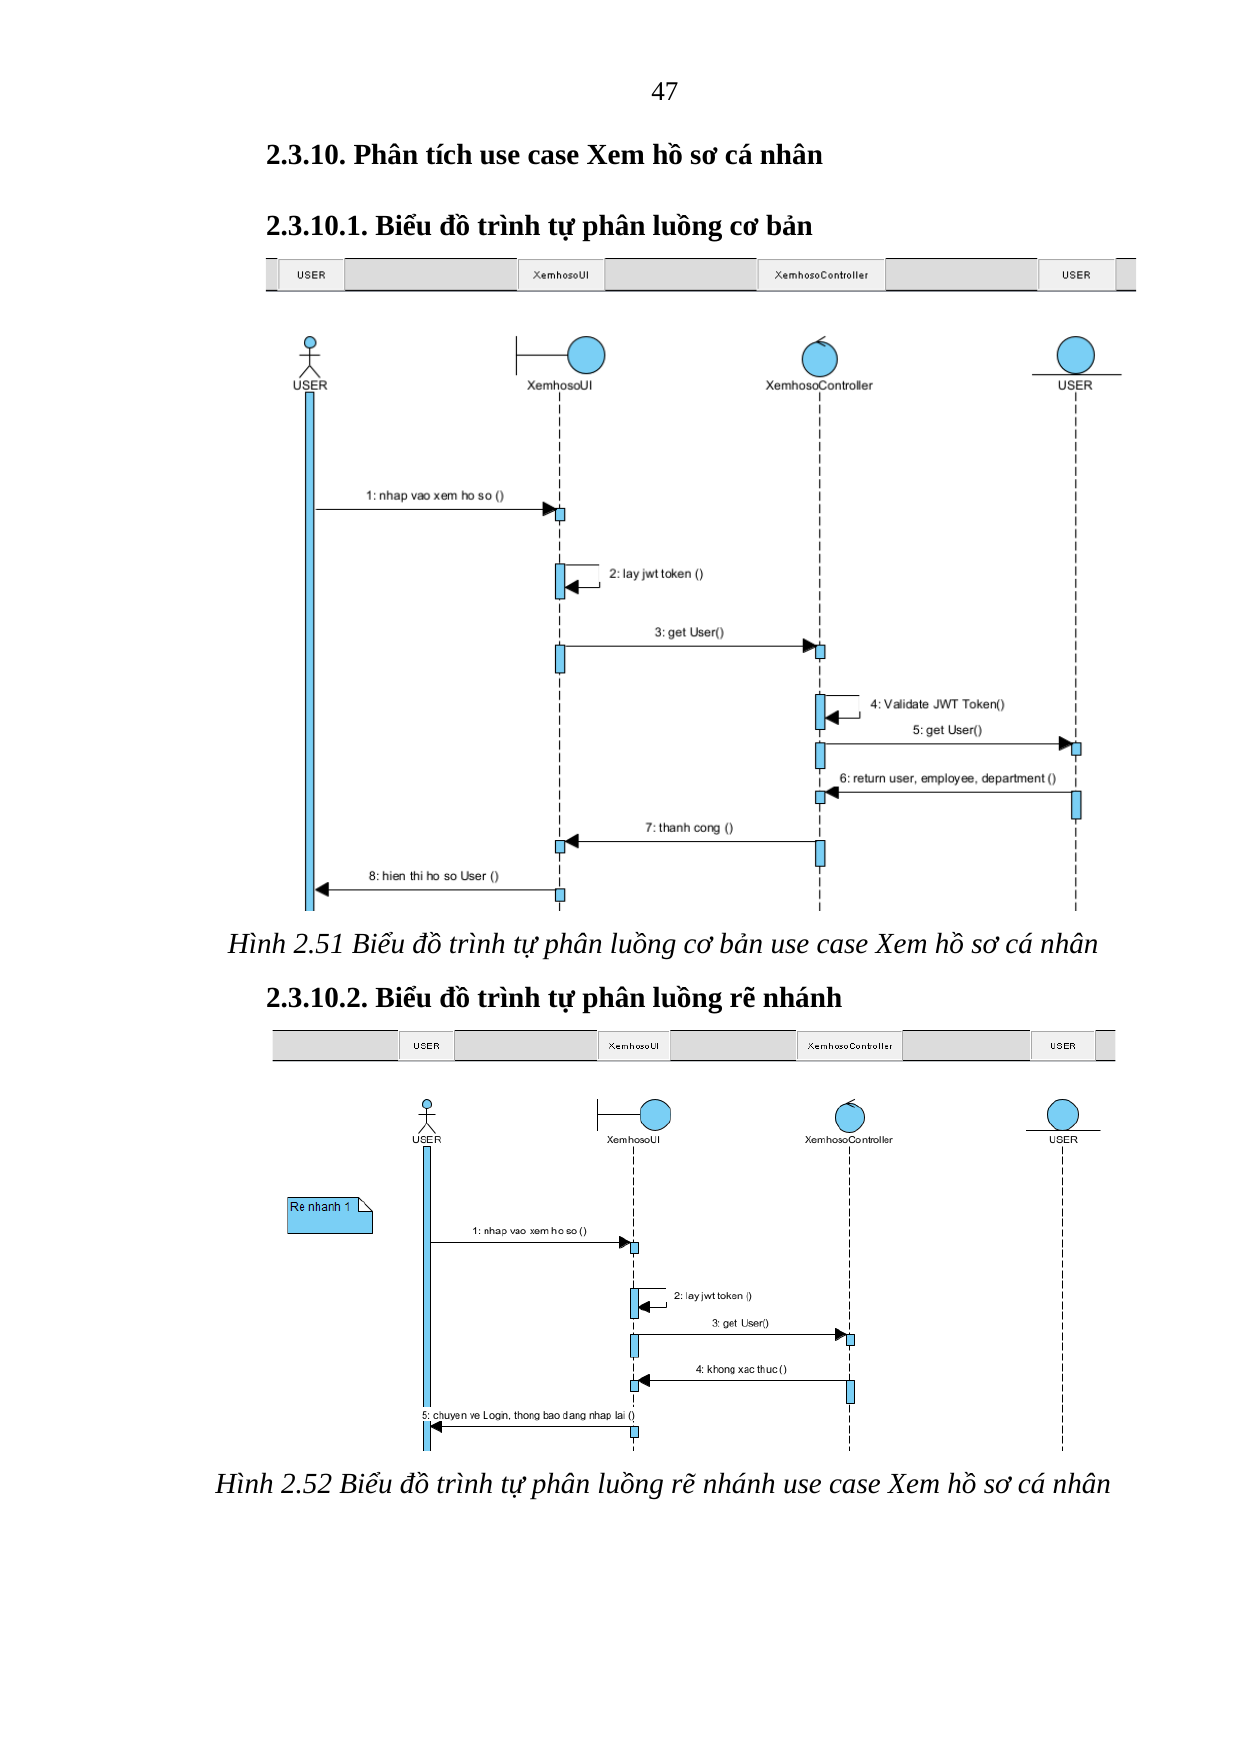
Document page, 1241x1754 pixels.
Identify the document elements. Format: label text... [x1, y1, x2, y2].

picture [265, 258, 1137, 911]
subtitle Phân tích use case Xem hồ sơ cá nhân [207, 137, 1122, 171]
subtitle Biểu đồ trình tự phân luồng rẽ nhánh [207, 980, 1122, 1014]
subtitle Biểu đồ trình tự phân luồng cơ bản [207, 208, 1122, 242]
picture [272, 1030, 1116, 1451]
